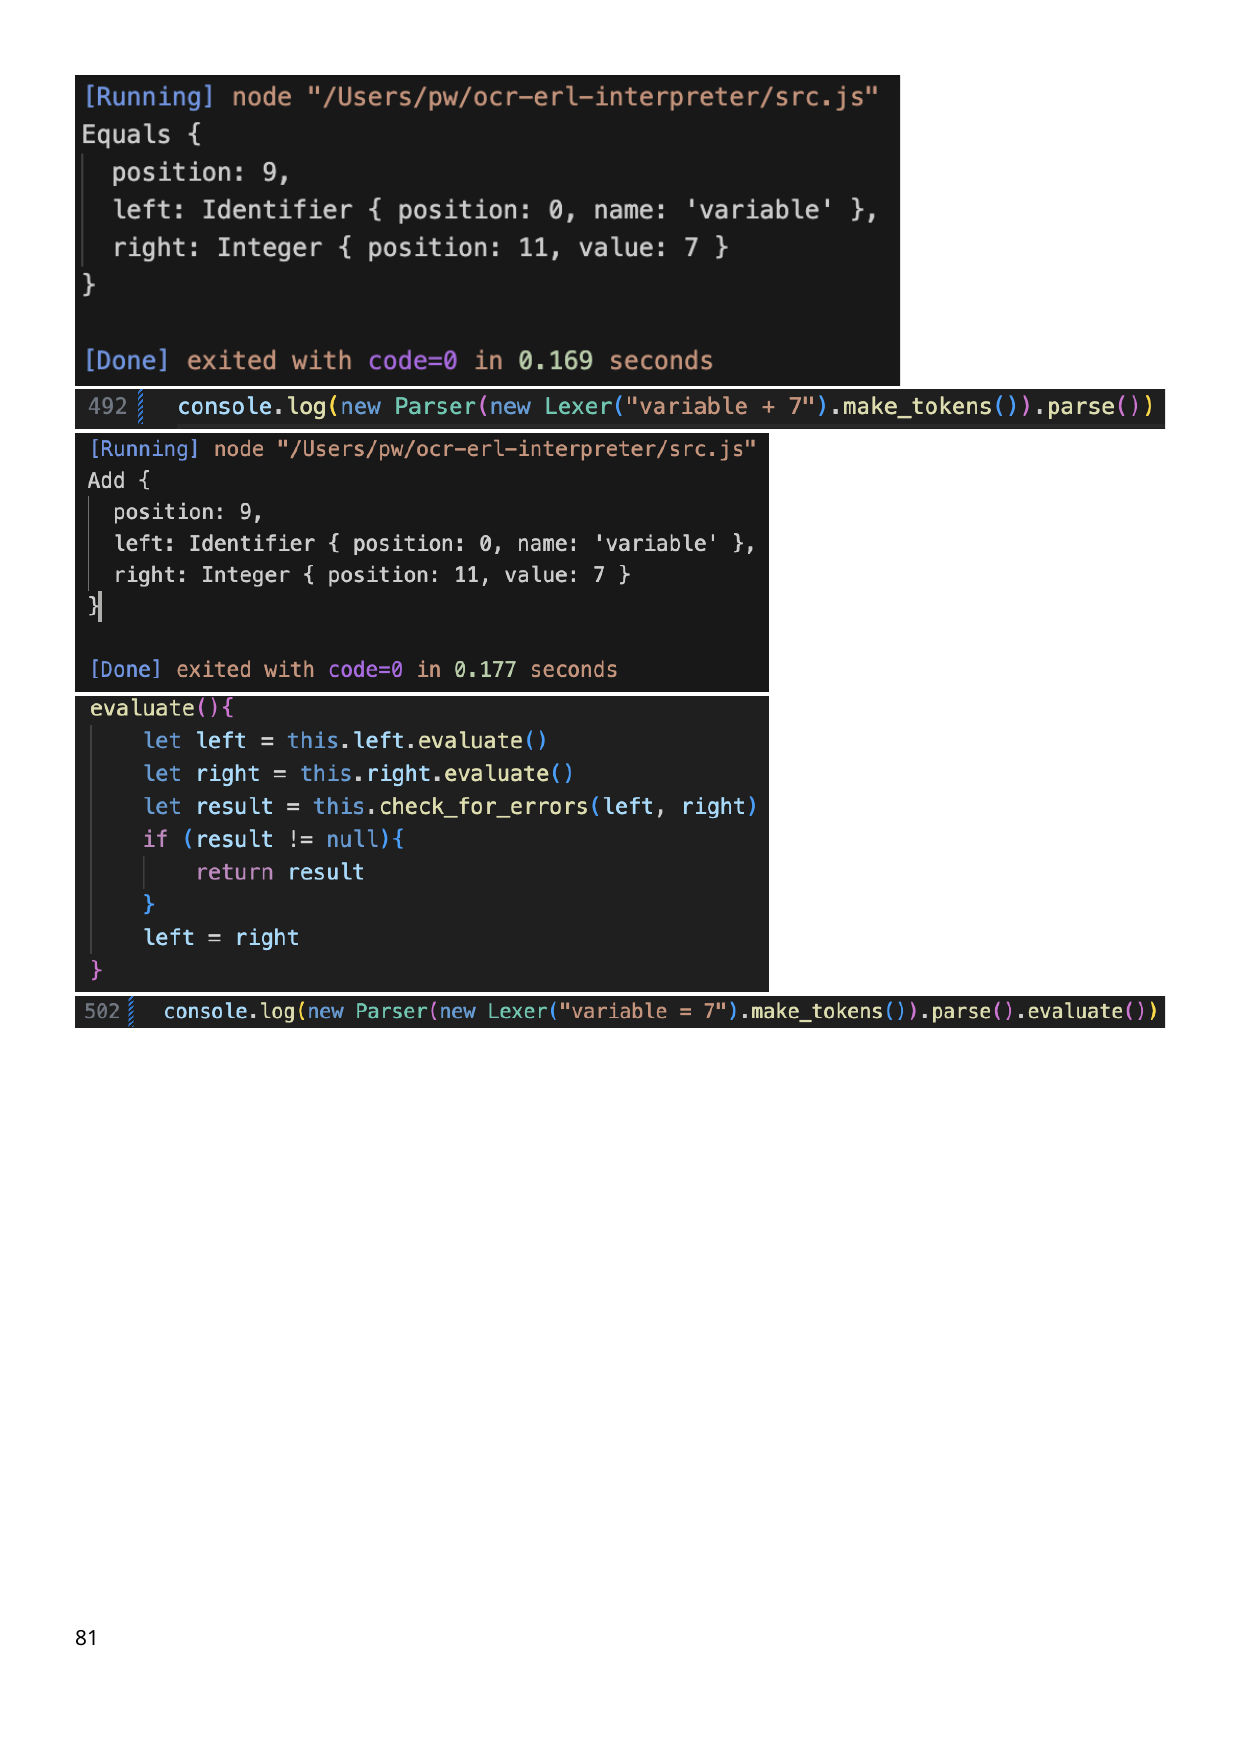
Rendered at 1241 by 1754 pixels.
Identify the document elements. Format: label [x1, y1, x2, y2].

picture [75, 996, 1166, 1028]
picture [75, 696, 769, 992]
picture [75, 433, 769, 692]
picture [75, 75, 901, 386]
picture [75, 389, 1166, 429]
